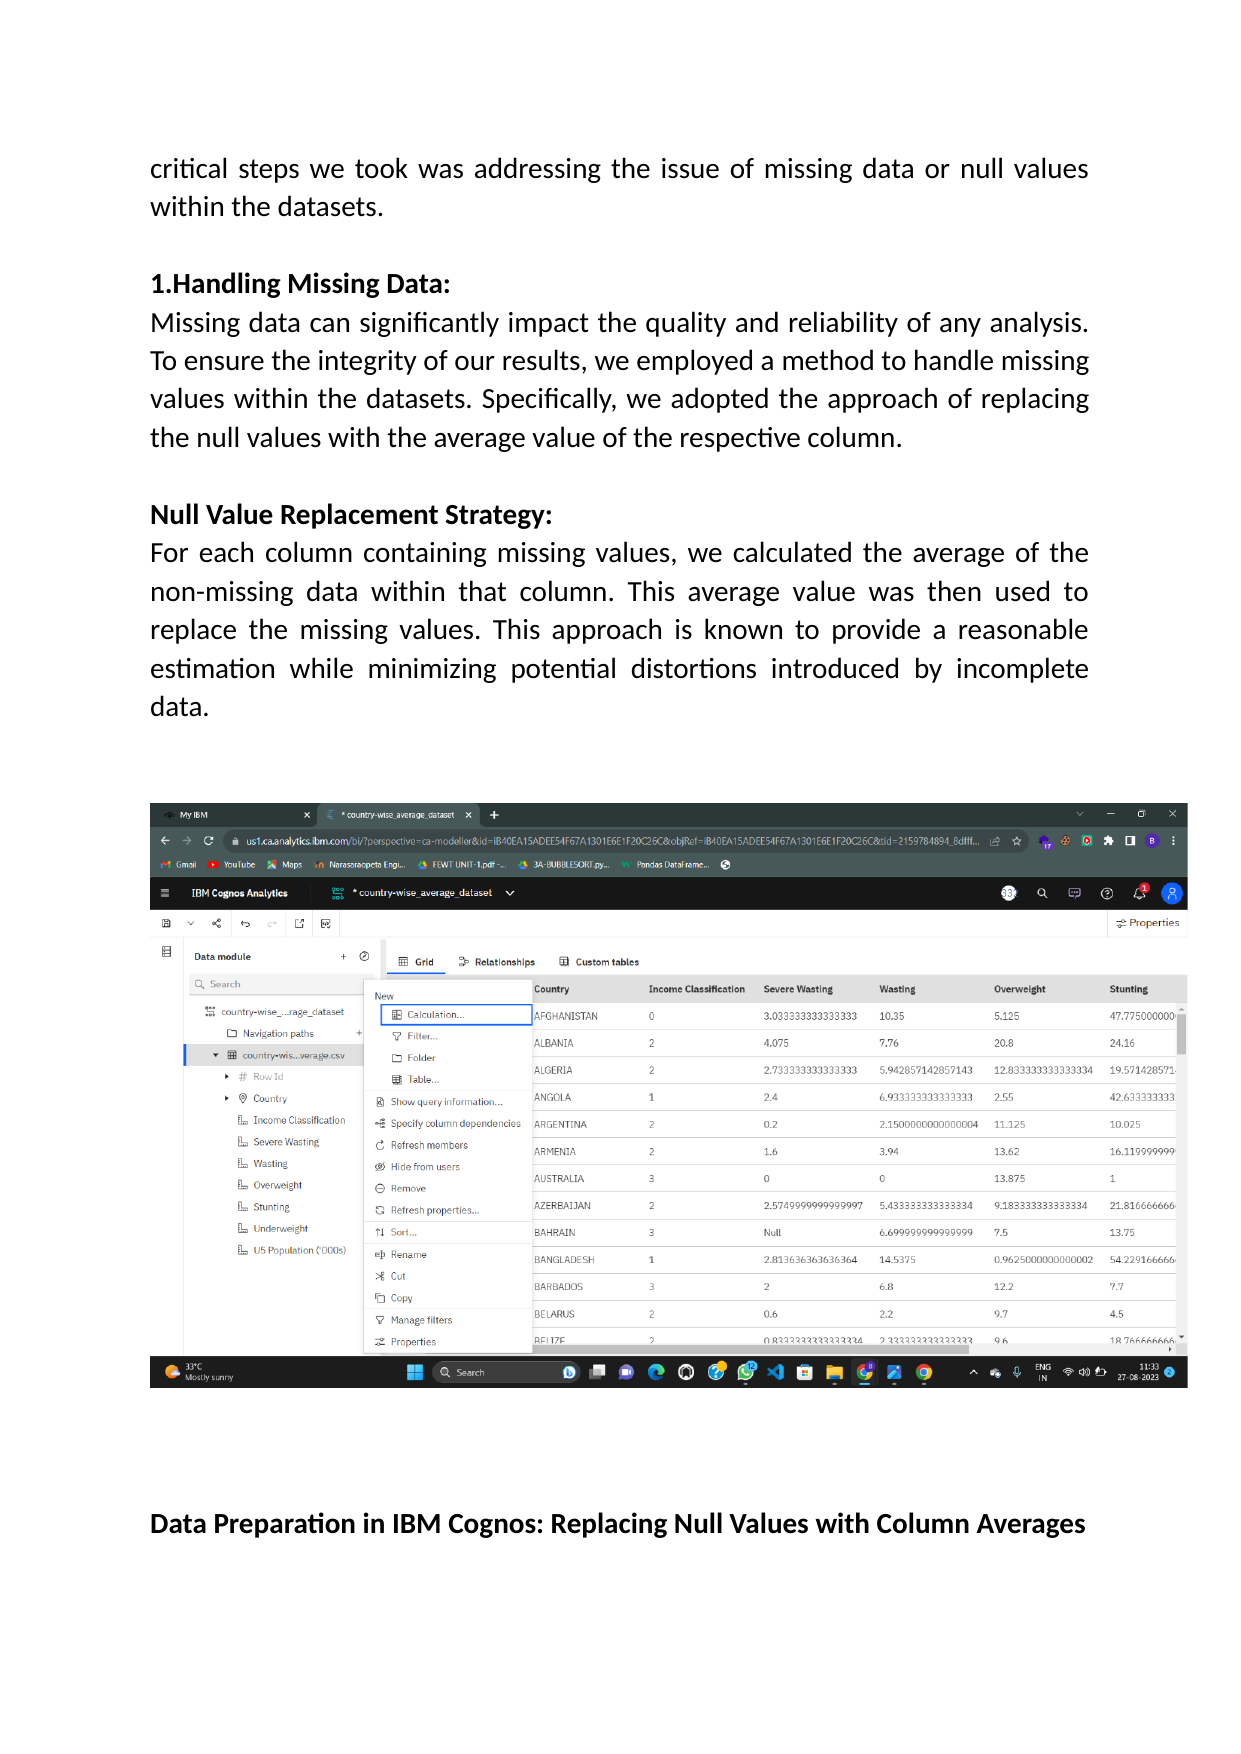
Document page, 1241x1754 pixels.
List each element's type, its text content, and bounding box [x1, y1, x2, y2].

text For each column containing missing values, we calculated the average of the non-missing data within that column. This average value was then used to replace the missing values. This approach is known to provide a reasonable estimation while minimizing potential distortions introduced by incomplete data. [150, 534, 1090, 724]
text Missing data can significantly impact the quality and reliability of any analysis. To ensure the integrity of our results, we employed a method to handle missing values within the datasets. Specifically, we adopted the approach of replacing the null values with the average value of the respective column. [150, 304, 1090, 455]
text Null Value Replacement Strategy: [150, 496, 1090, 532]
text Data Preparation in IBM Cognos: Replacing Null Values with Column Averages [150, 1505, 1090, 1541]
text 1.Handling Missing Data: [150, 265, 1090, 301]
picture [150, 803, 1188, 1388]
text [150, 150, 1090, 224]
